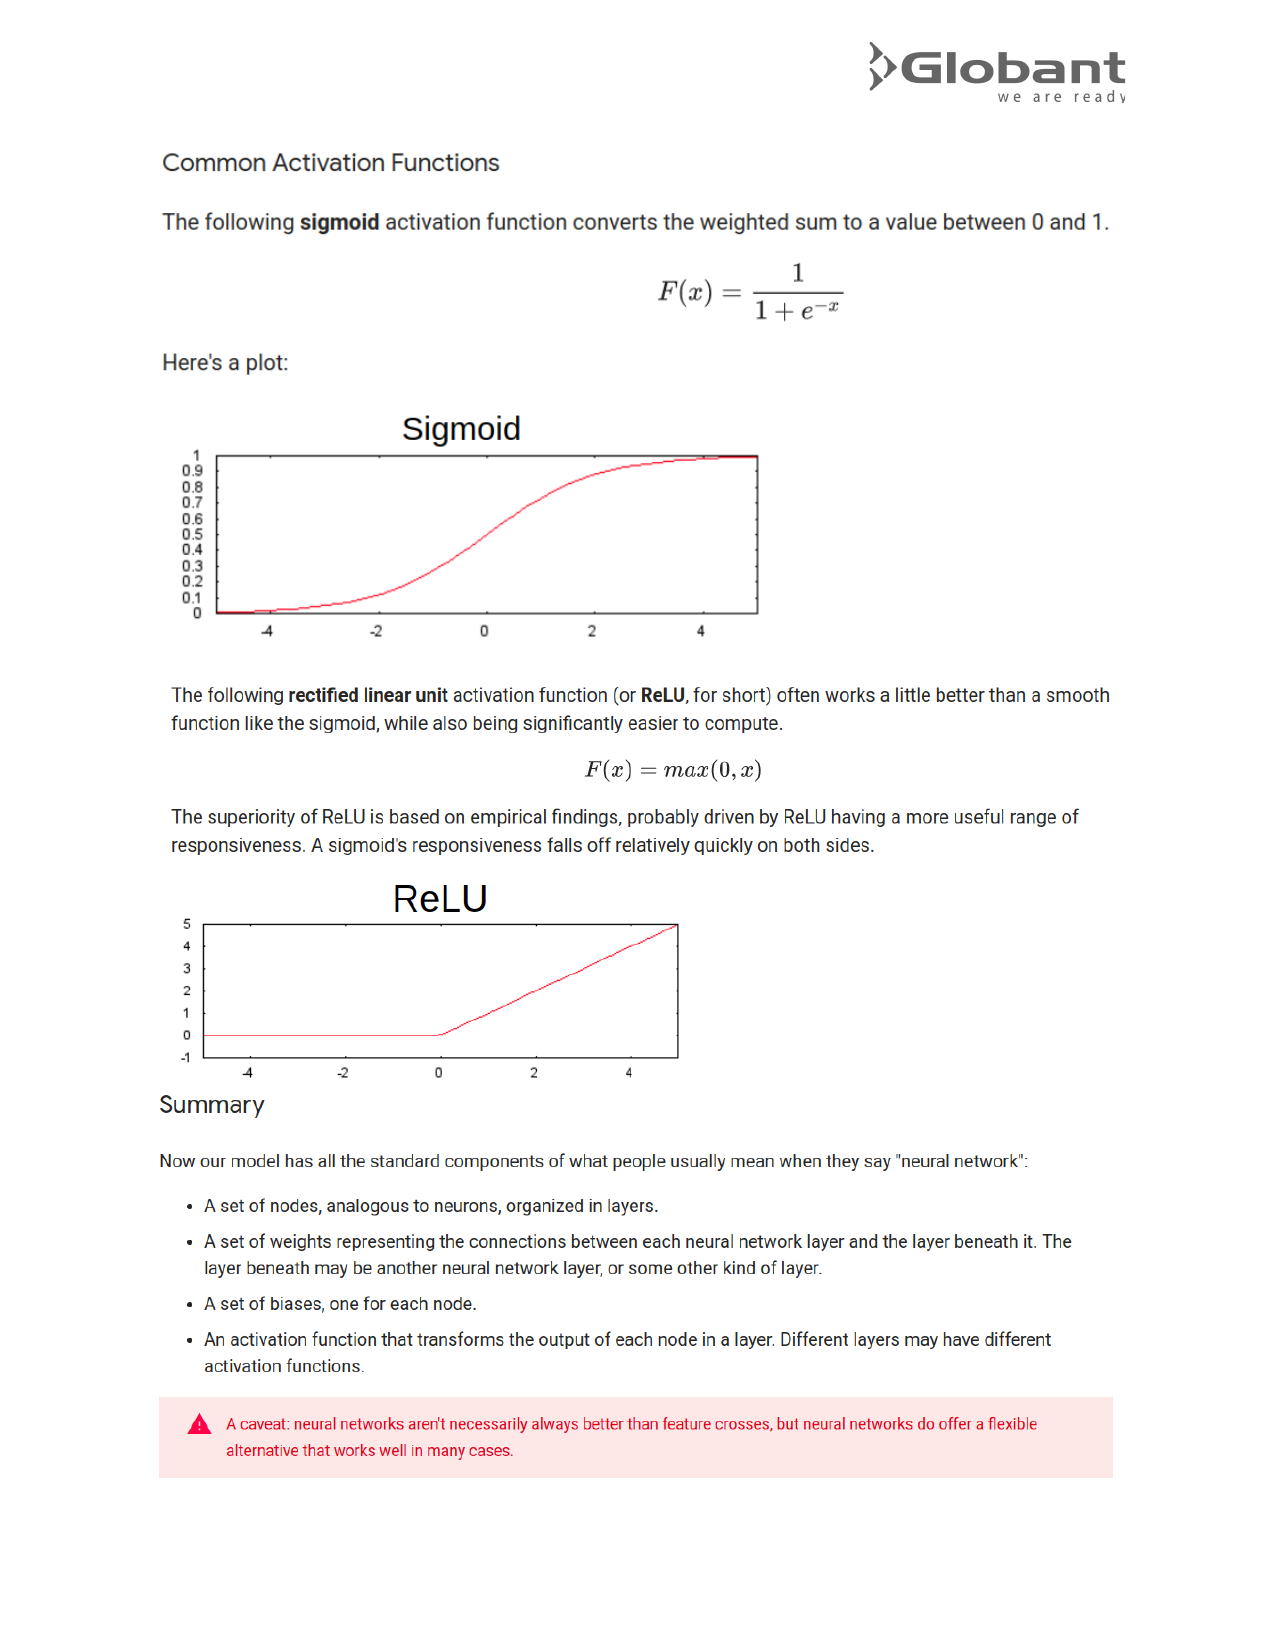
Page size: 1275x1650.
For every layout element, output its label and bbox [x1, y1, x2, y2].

picture [869, 41, 1125, 103]
picture [150, 1084, 1125, 1487]
picture [150, 150, 1125, 669]
picture [150, 672, 1125, 1081]
